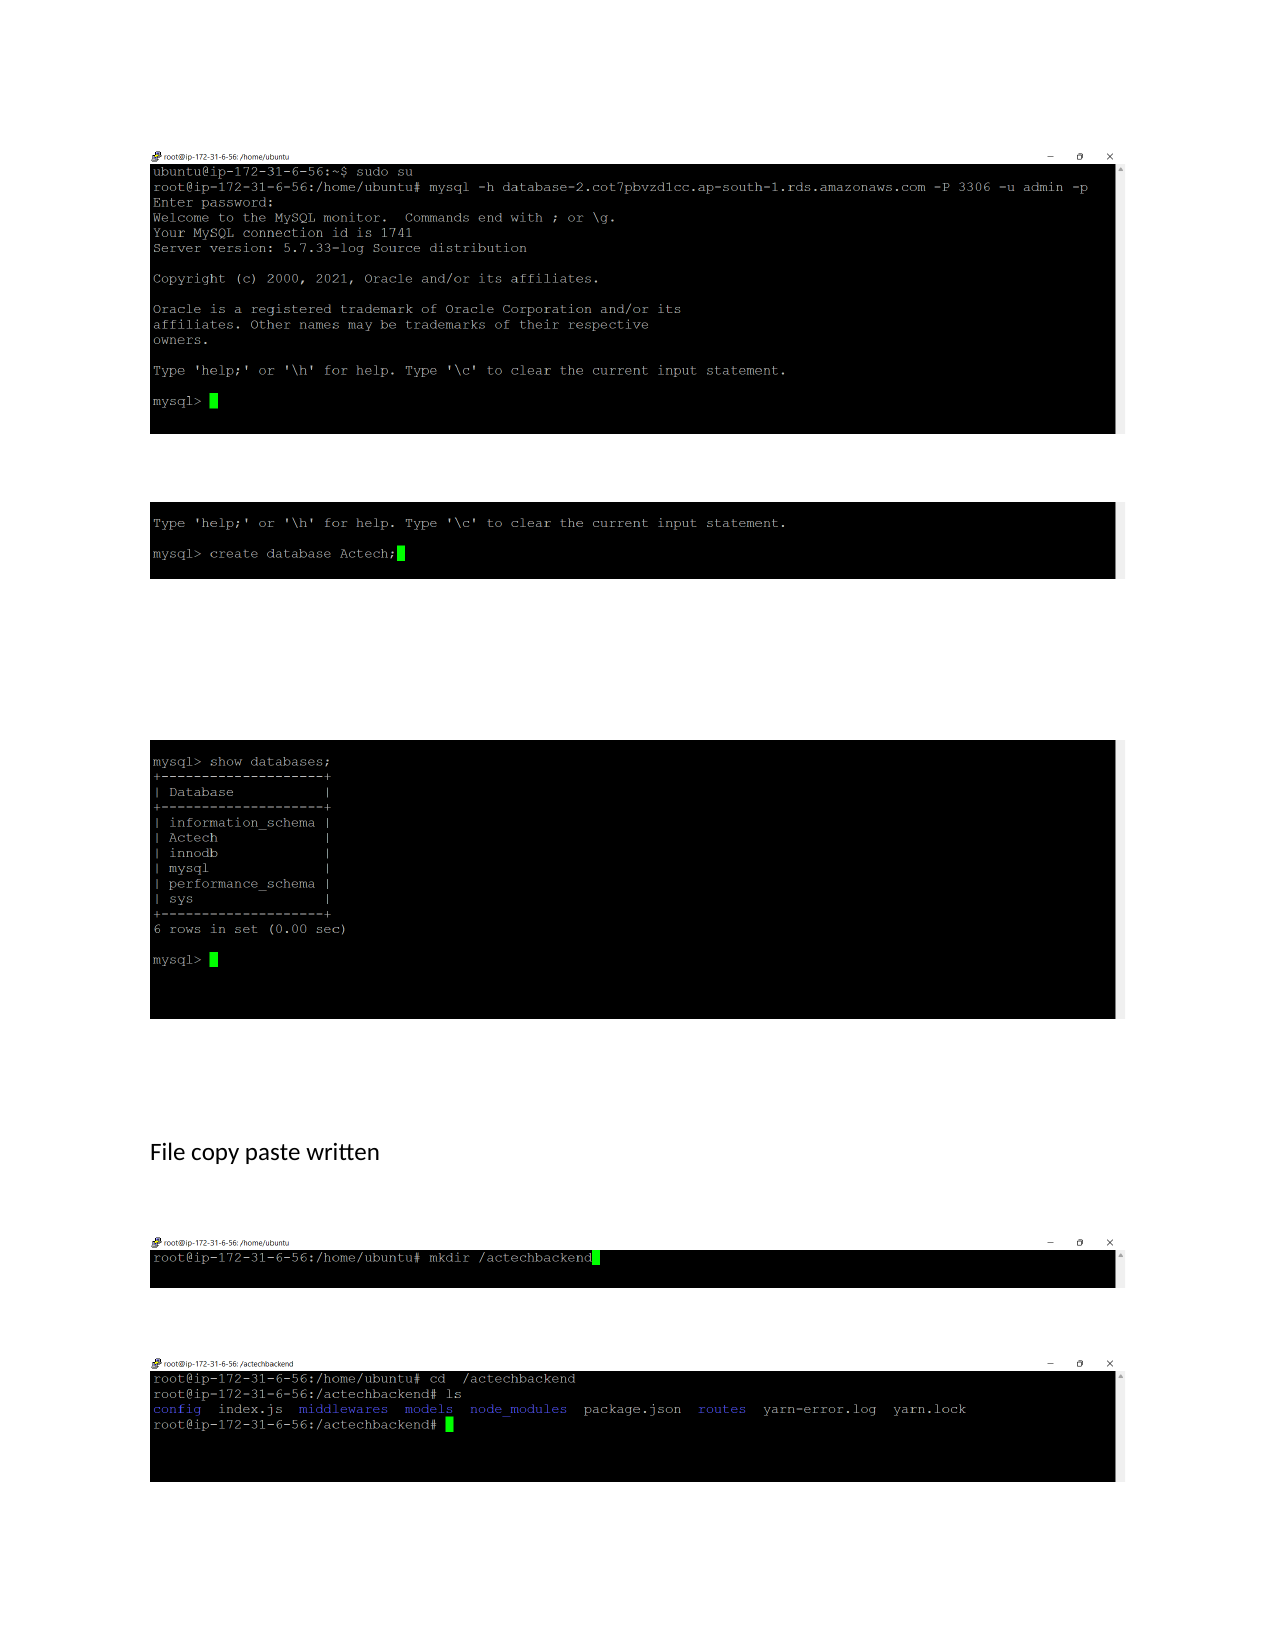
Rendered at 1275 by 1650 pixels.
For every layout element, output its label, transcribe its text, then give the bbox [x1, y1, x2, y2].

picture [150, 1235, 1125, 1288]
text File copy paste written [150, 1136, 1125, 1167]
picture [150, 740, 1125, 1019]
picture [150, 150, 1125, 434]
picture [150, 1356, 1125, 1482]
picture [150, 502, 1125, 579]
